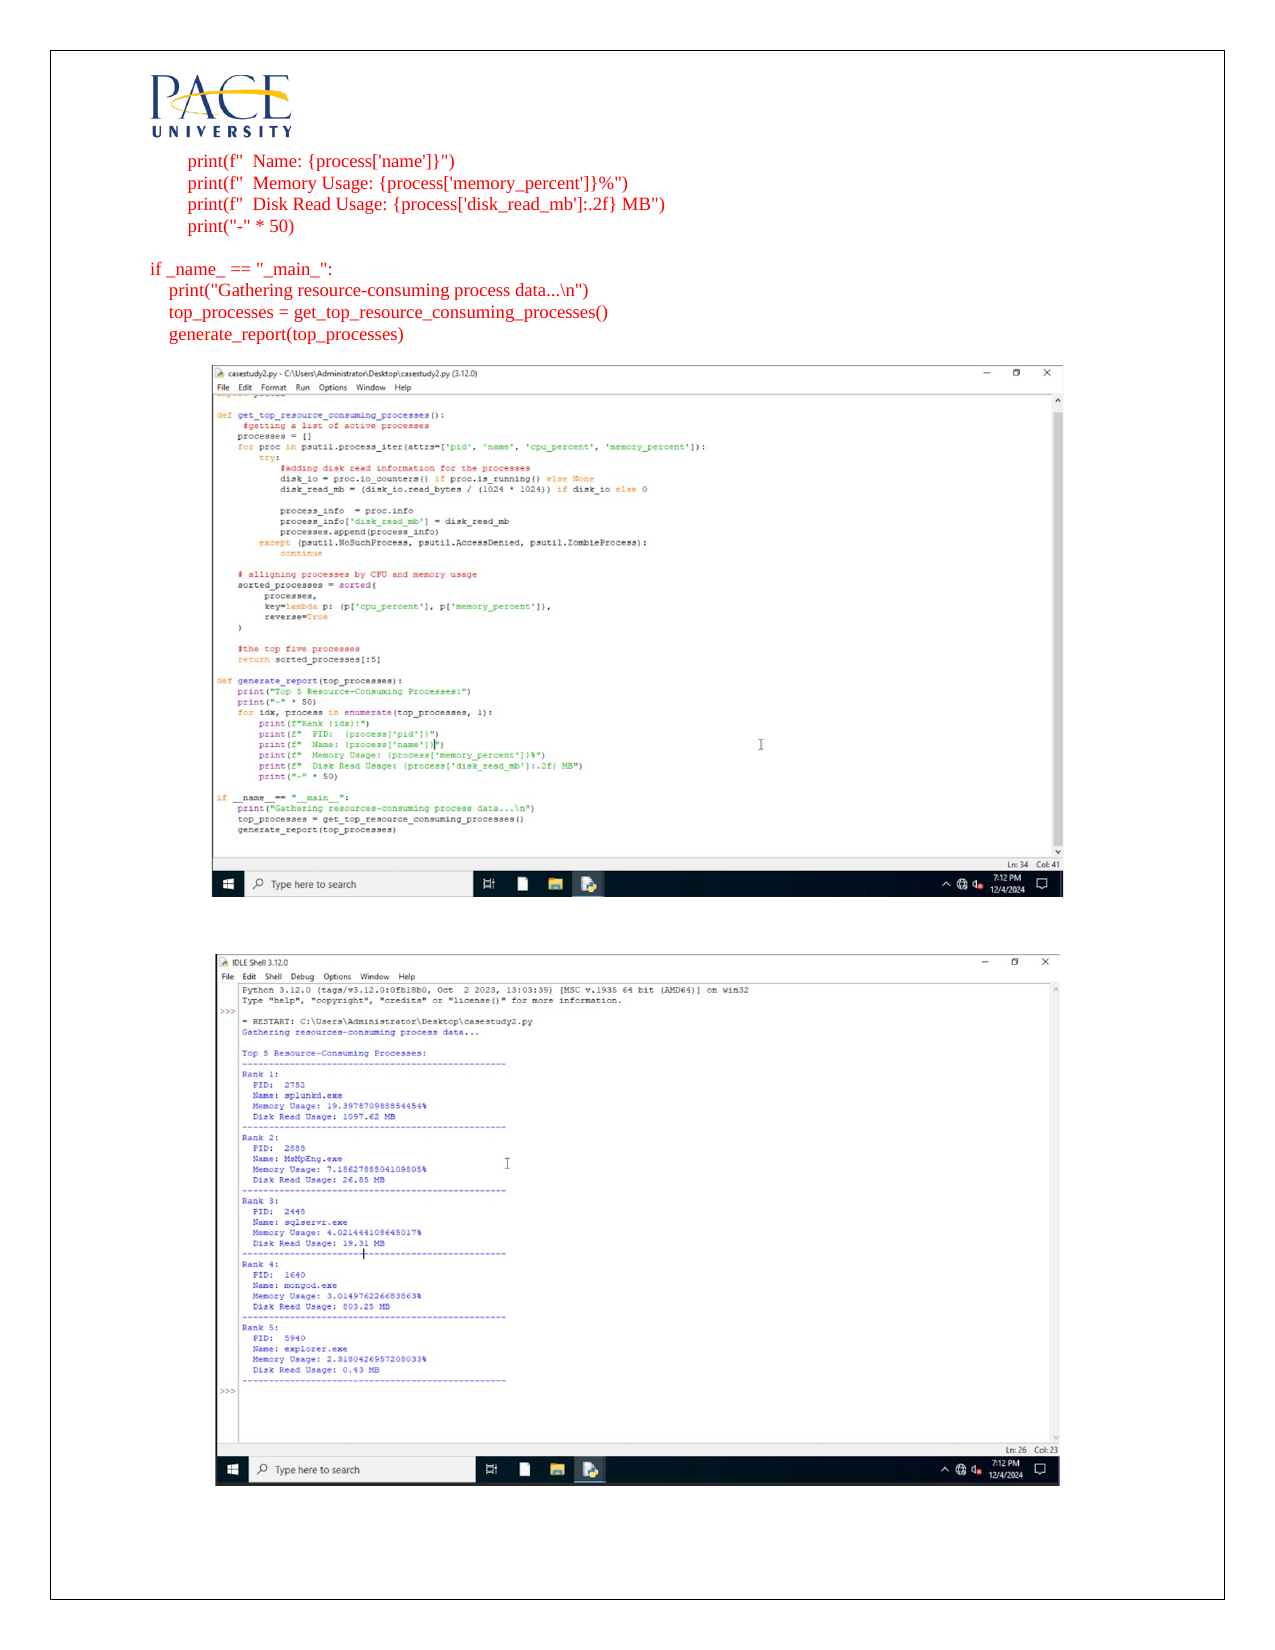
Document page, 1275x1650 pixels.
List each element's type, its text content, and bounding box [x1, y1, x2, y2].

text print("Gathering resource-consuming process data...\n") [150, 279, 1125, 301]
text generate_report(top_processes) [150, 322, 1125, 344]
text print(f" Disk Read Usage: {process['disk_read_mb']:.2f} MB") [150, 193, 1125, 215]
text if _name_ == "_main_": [150, 258, 1125, 279]
text top_processes = get_top_resource_consuming_processes() [150, 301, 1125, 322]
text print(f" Memory Usage: {process['memory_percent']}%") [150, 172, 1125, 193]
picture [215, 954, 1060, 1486]
picture [211, 365, 1064, 897]
picture [150, 75, 292, 138]
text print(f" Name: {process['name']}") [150, 150, 1125, 172]
text print("-" * 50) [150, 215, 1125, 236]
